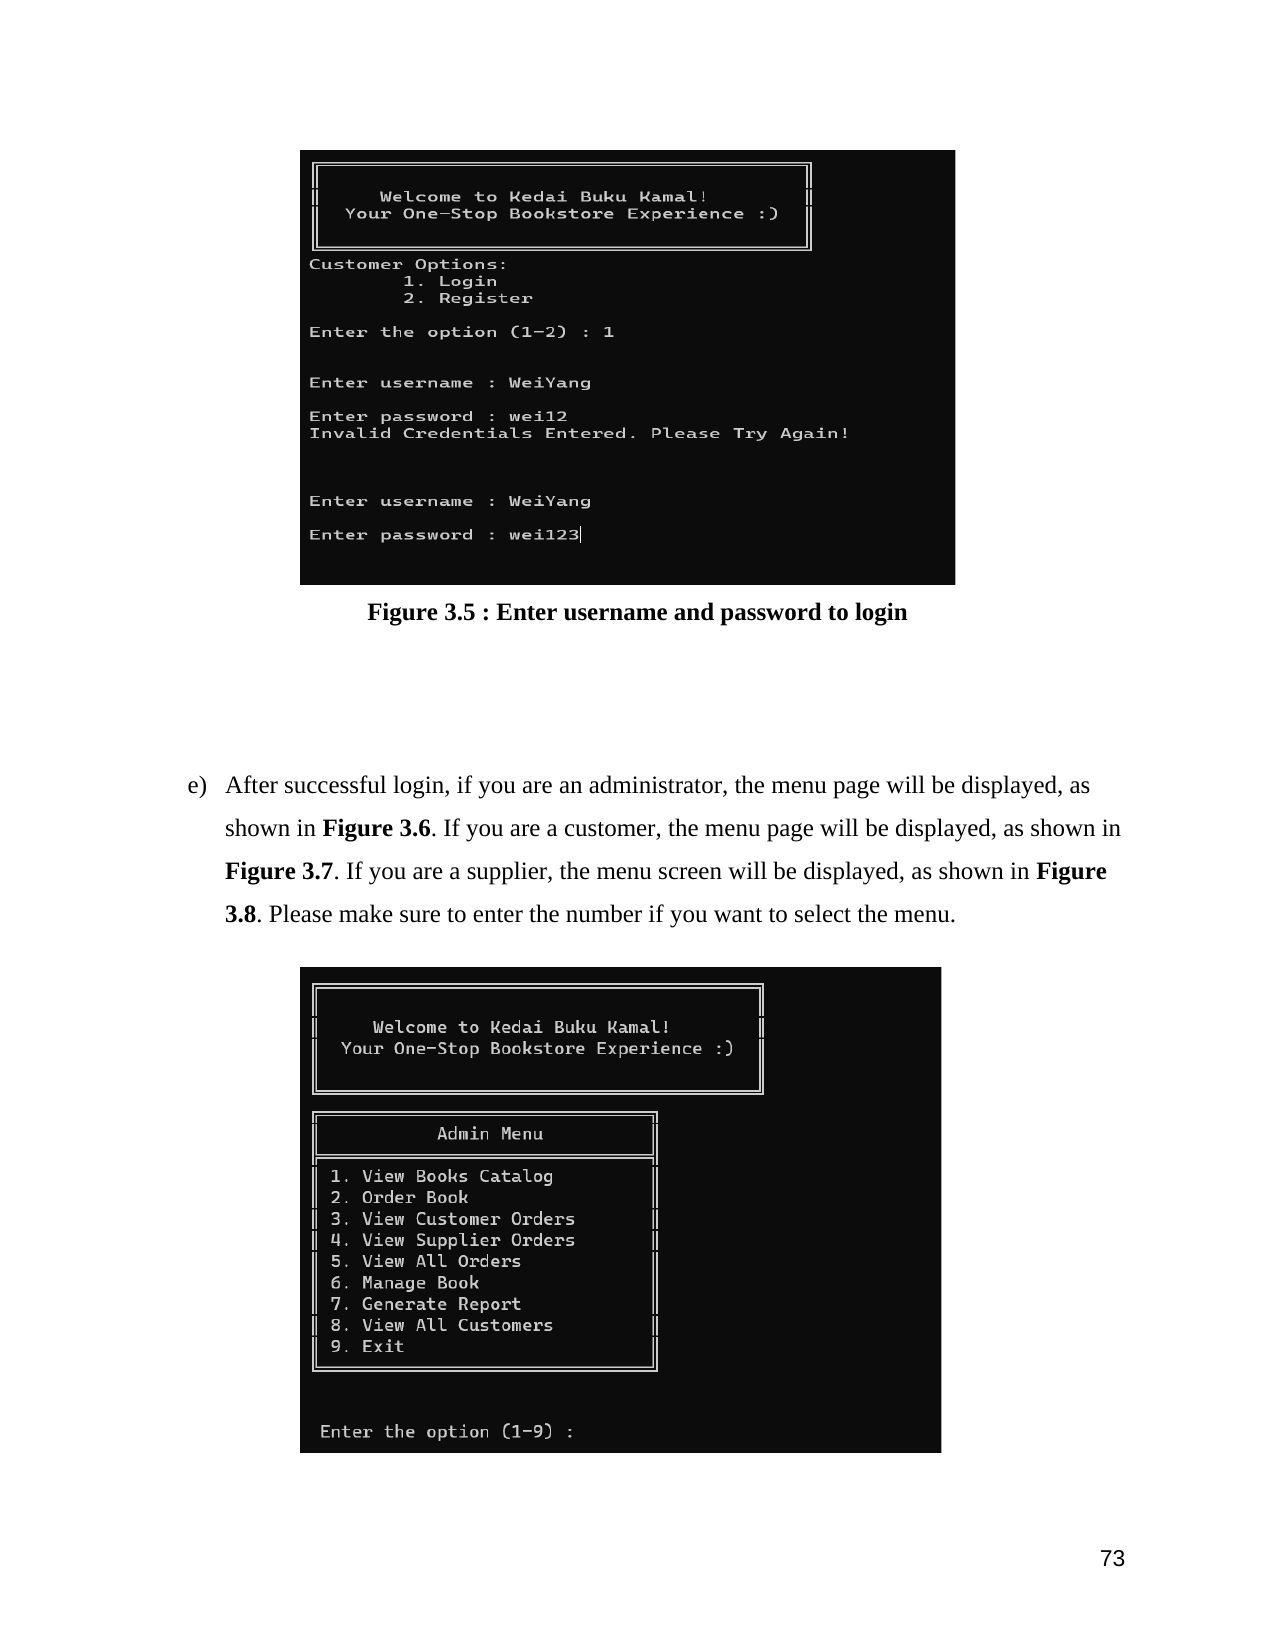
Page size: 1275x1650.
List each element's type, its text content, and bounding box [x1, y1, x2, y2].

picture [300, 967, 942, 1453]
picture [300, 150, 956, 585]
list After successful login, if you are an administrator, the menu page will be displayed, as shown in Figure 3.6. If you are a customer, the menu page will be displayed, as shown in Figure 3.7. If you are a supplier, the menu screen will be displayed, as shown in Figure 3.8. Please make sure to enter the number if you want to select the menu. [187, 770, 1125, 928]
text Figure 3.5 : Enter username and password to login [150, 597, 1125, 626]
